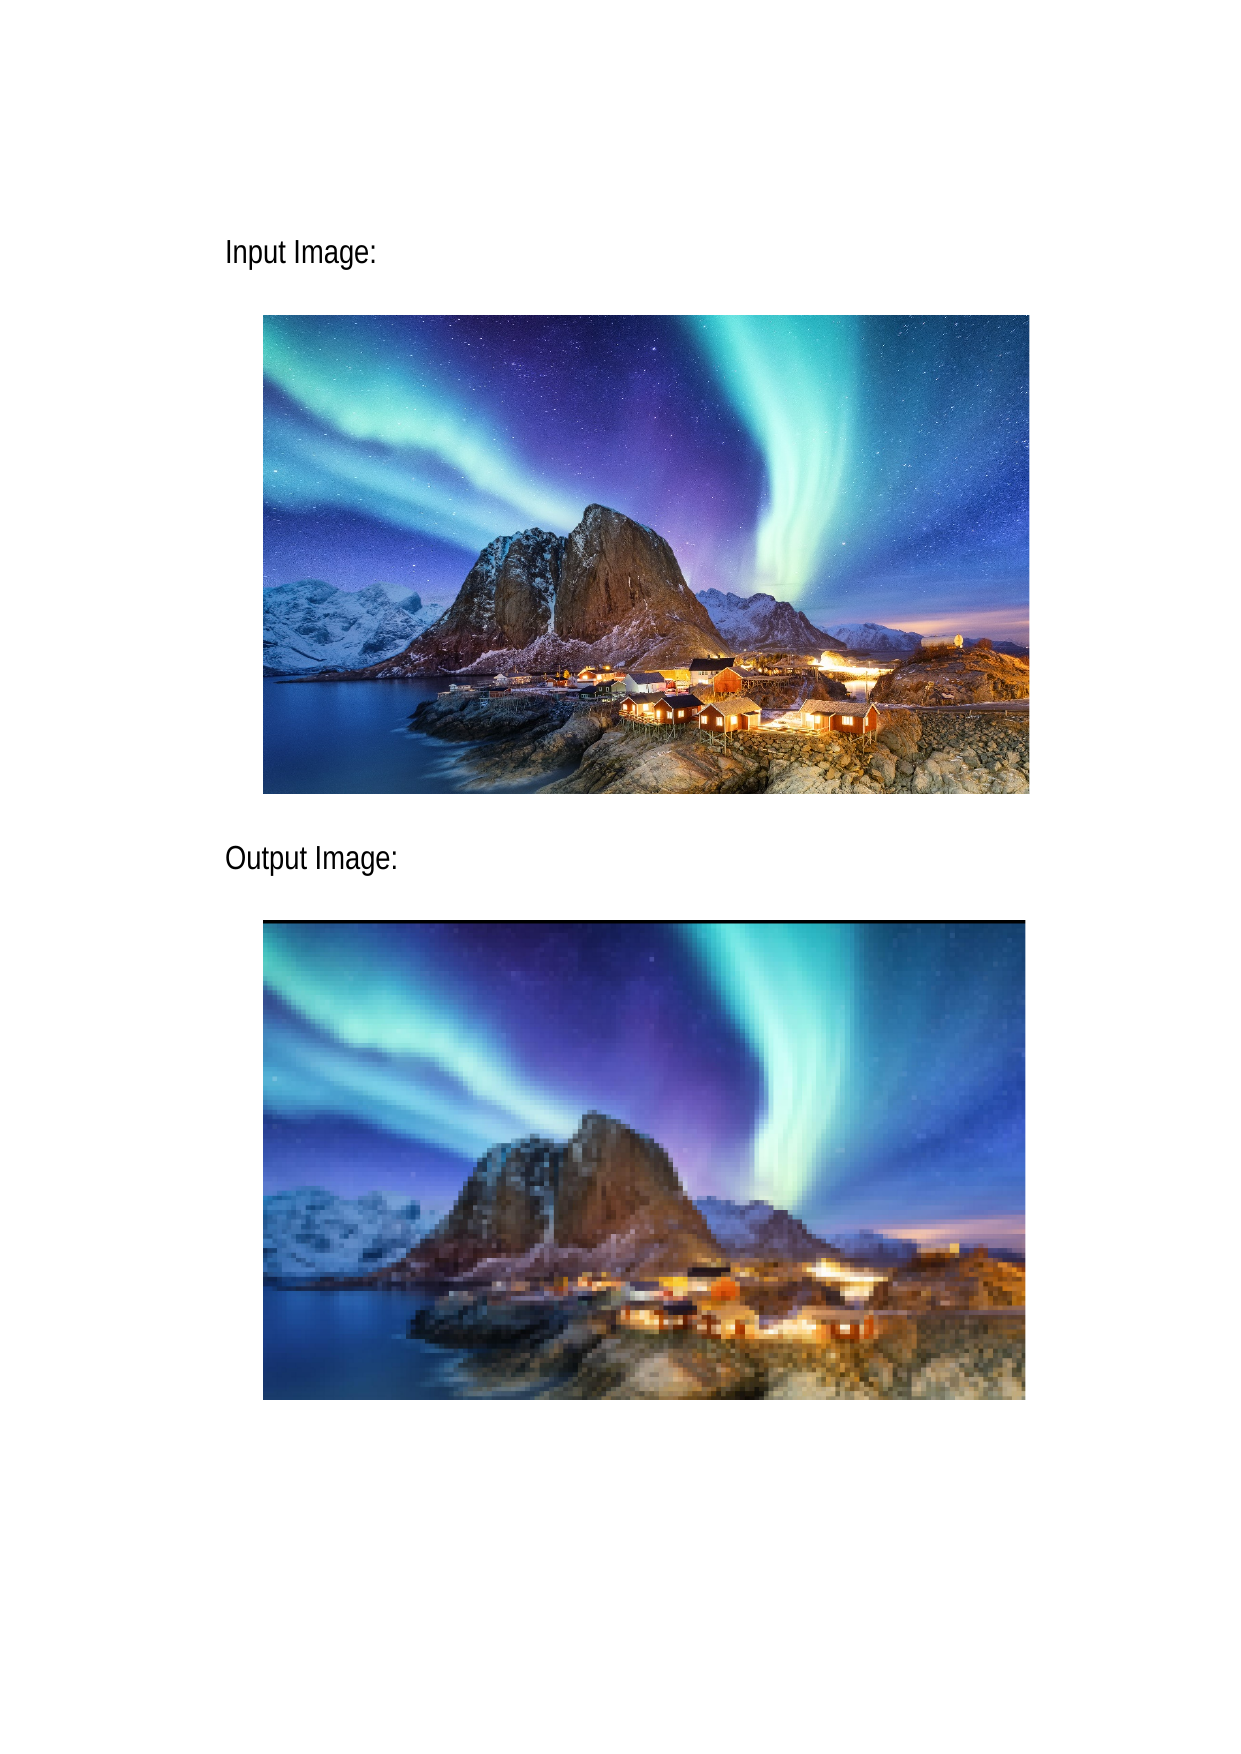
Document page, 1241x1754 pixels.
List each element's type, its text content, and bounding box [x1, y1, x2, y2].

list Output Image: [225, 838, 1090, 876]
list Input Image: [225, 232, 1090, 271]
picture [263, 315, 1030, 794]
picture [263, 920, 1026, 1400]
